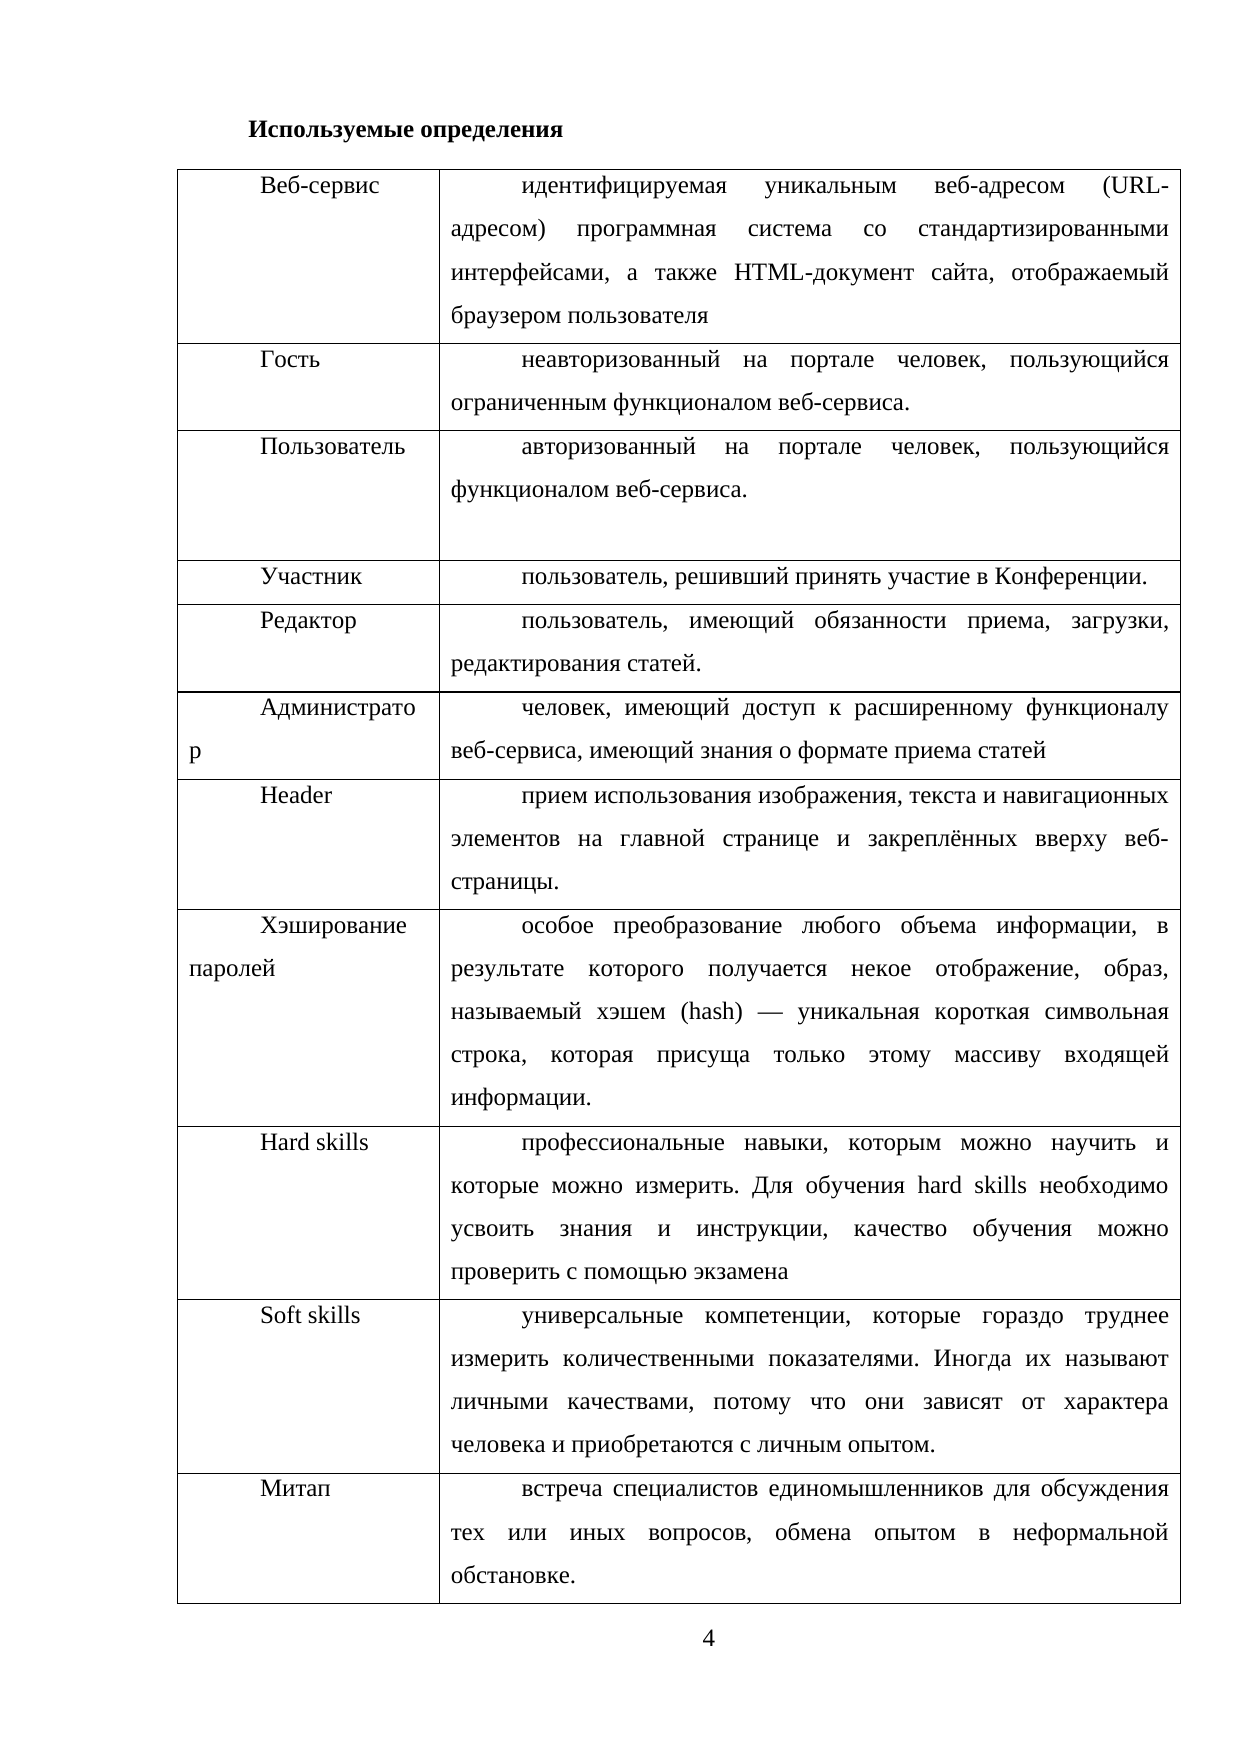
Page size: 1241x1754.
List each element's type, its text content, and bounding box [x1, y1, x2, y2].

table_cell человек, имеющий доступ к расширенному функционалу веб-сервиса, имеющий знания о формате приема статей [440, 693, 1180, 779]
table_cell Редактор [178, 605, 439, 691]
table_cell Хэширование паролей [178, 910, 439, 1126]
table_cell встреча специалистов единомышленников для обсуждения тех или иных вопросов, обмена опытом в неформальной обстановке. [440, 1474, 1180, 1603]
table_cell Гость [178, 344, 439, 430]
subtitle Используемые определения [177, 114, 1181, 142]
table_cell Администратор [178, 693, 439, 779]
table_cell Пользователь [178, 431, 439, 560]
table_cell Митап [178, 1474, 439, 1603]
table_cell универсальные компетенции, которые гораздо труднее измерить количественными показателями. Иногда их называют личными качествами, потому что они зависят от характера человека и приобретаются с личным опытом. [440, 1300, 1180, 1472]
table_cell Участник [178, 561, 439, 604]
table_header Веб-сервис [178, 170, 439, 343]
table_cell пользователь, решивший принять участие в Конференции. [440, 561, 1180, 604]
table_cell особое преобразование любого объема информации, в результате которого получается некое отображение, образ, называемый хэшем (hash) — уникальная короткая символьная строка, которая присуща только этому массиву входящей информации. [440, 910, 1180, 1126]
table_cell профессиональные навыки, которым можно научить и которые можно измерить. Для обучения hard skills необходимо усвоить знания и инструкции, качество обучения можно проверить с помощью экзамена [440, 1127, 1180, 1299]
table_cell пользователь, имеющий обязанности приема, загрузки, редактирования статей. [440, 605, 1180, 691]
table_cell Soft skills [178, 1300, 439, 1472]
table_cell Header [178, 780, 439, 909]
table_cell Hard skills [178, 1127, 439, 1299]
table_cell неавторизованный на портале человек, пользующийся ограниченным функционалом веб-сервиса. [440, 344, 1180, 430]
table_header идентифицируемая уникальным веб-адресом (URL-адресом) программная система со стандартизированными интерфейсами, а также HTML-документ сайта, отображаемый браузером пользователя [440, 170, 1180, 343]
table_cell авторизованный на портале человек, пользующийся функционалом веб-сервиса. [440, 431, 1180, 560]
table_cell прием использования изображения, текста и навигационных элементов на главной странице и закреплённых вверху веб-страницы. [440, 780, 1180, 909]
